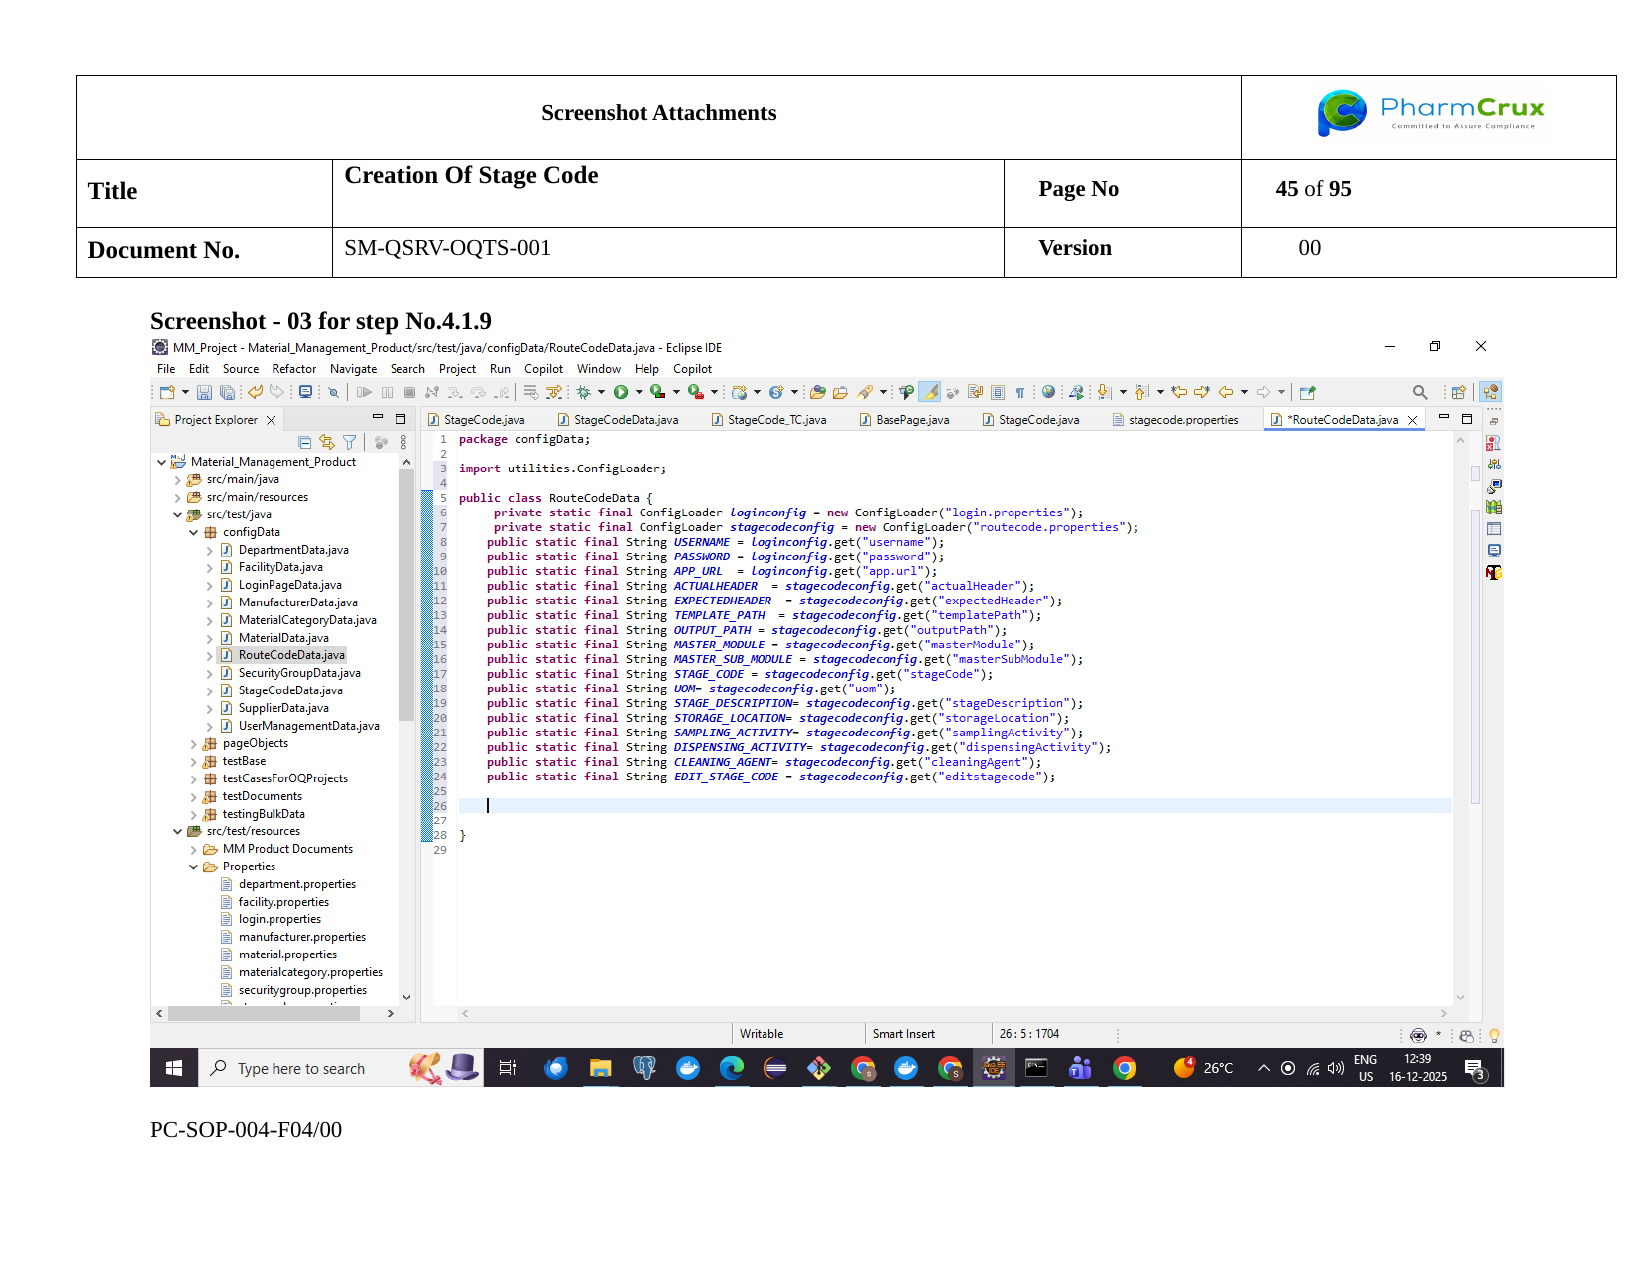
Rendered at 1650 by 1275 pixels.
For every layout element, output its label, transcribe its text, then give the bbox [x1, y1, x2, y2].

picture [1307, 82, 1551, 143]
text Screenshot - 03 for step No.4.1.9 [150, 306, 1500, 336]
picture [150, 336, 1505, 1087]
